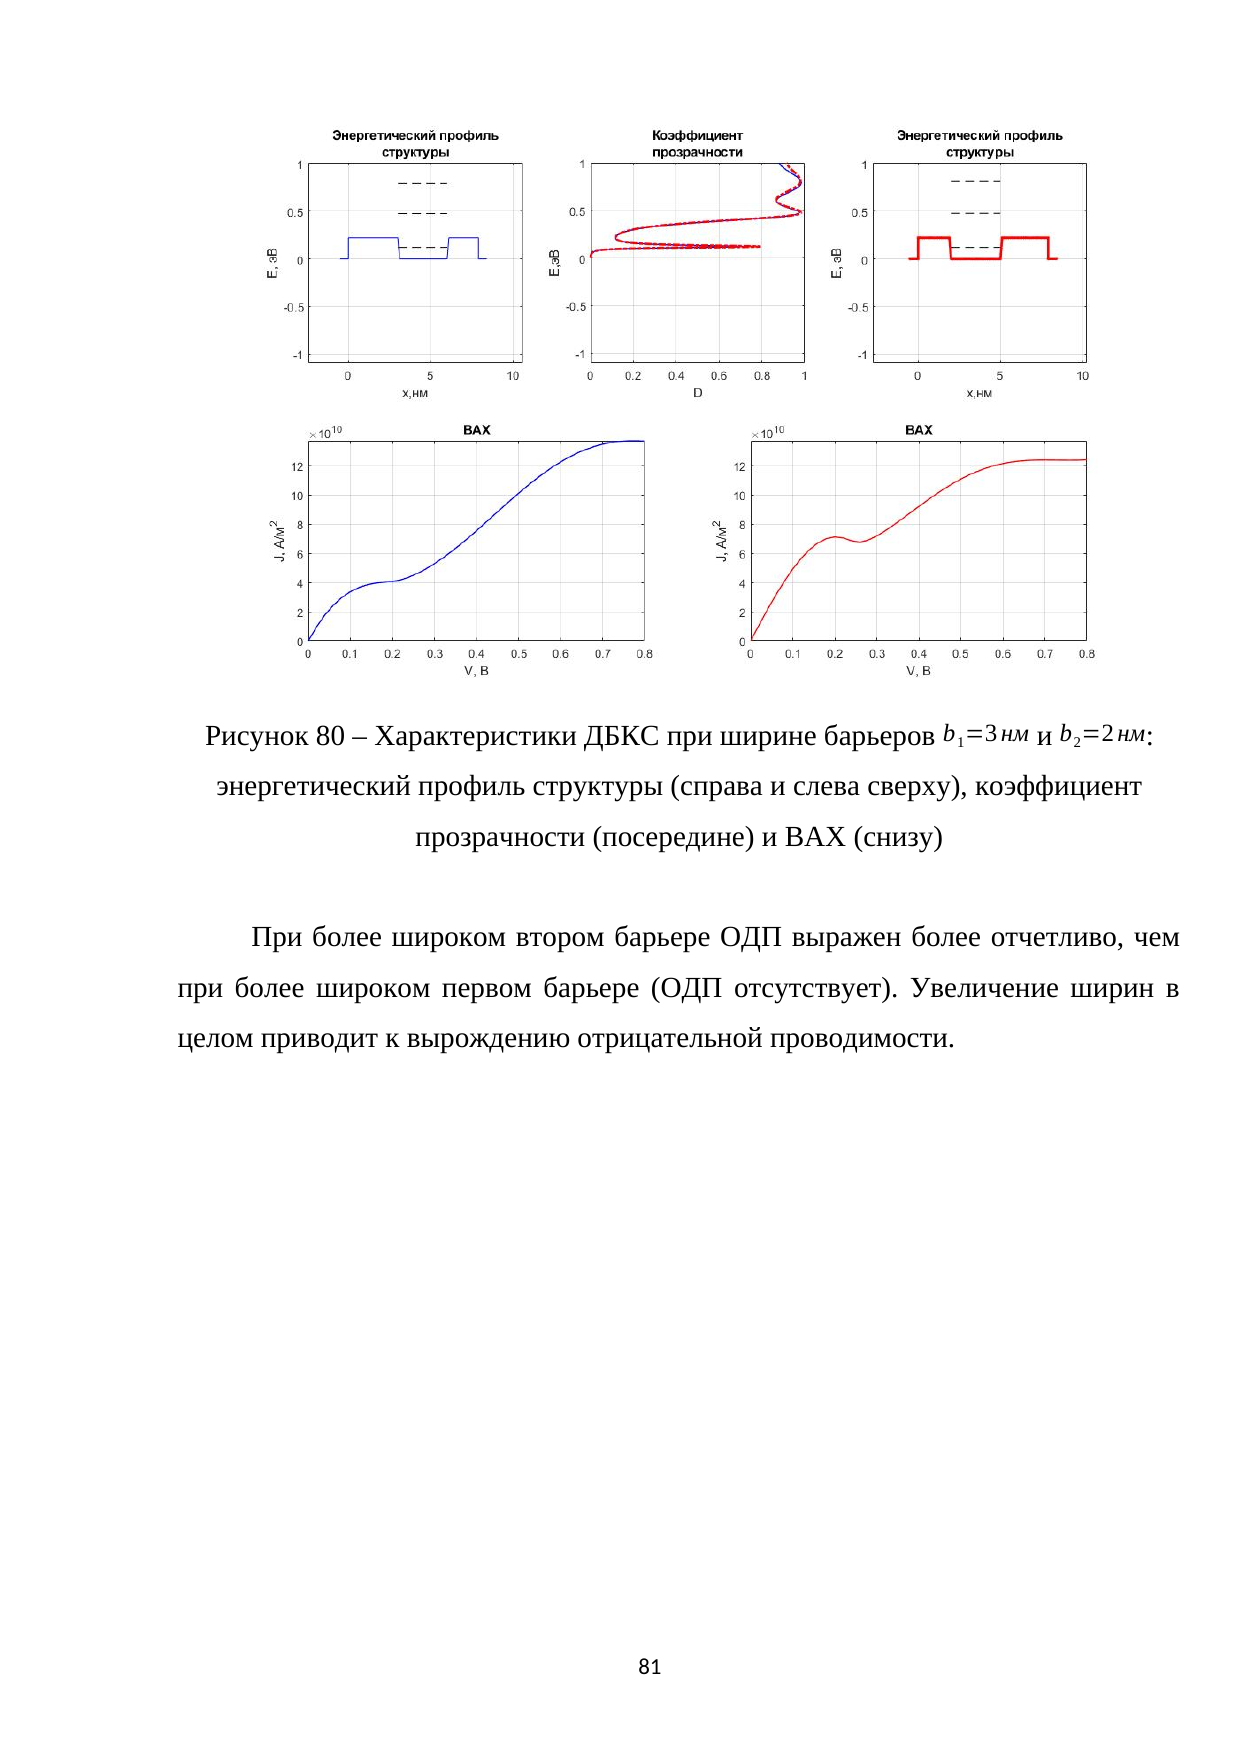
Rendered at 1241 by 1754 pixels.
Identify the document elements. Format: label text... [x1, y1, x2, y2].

picture [177, 118, 1182, 705]
text При более широком втором барьере ОДП выражен более отчетливо, чем при более широком первом барьере (ОДП отсутствует). Увеличение ширин в целом приводит к вырождению отрицательной проводимости. [177, 919, 1181, 1053]
text Рисунок 80 – Характеристики ДБКС при ширине барьеров и : энергетический профиль структуры (справа и слева сверху), коэффициент прозрачности (посередине) и ВАХ (снизу) [177, 718, 1181, 852]
